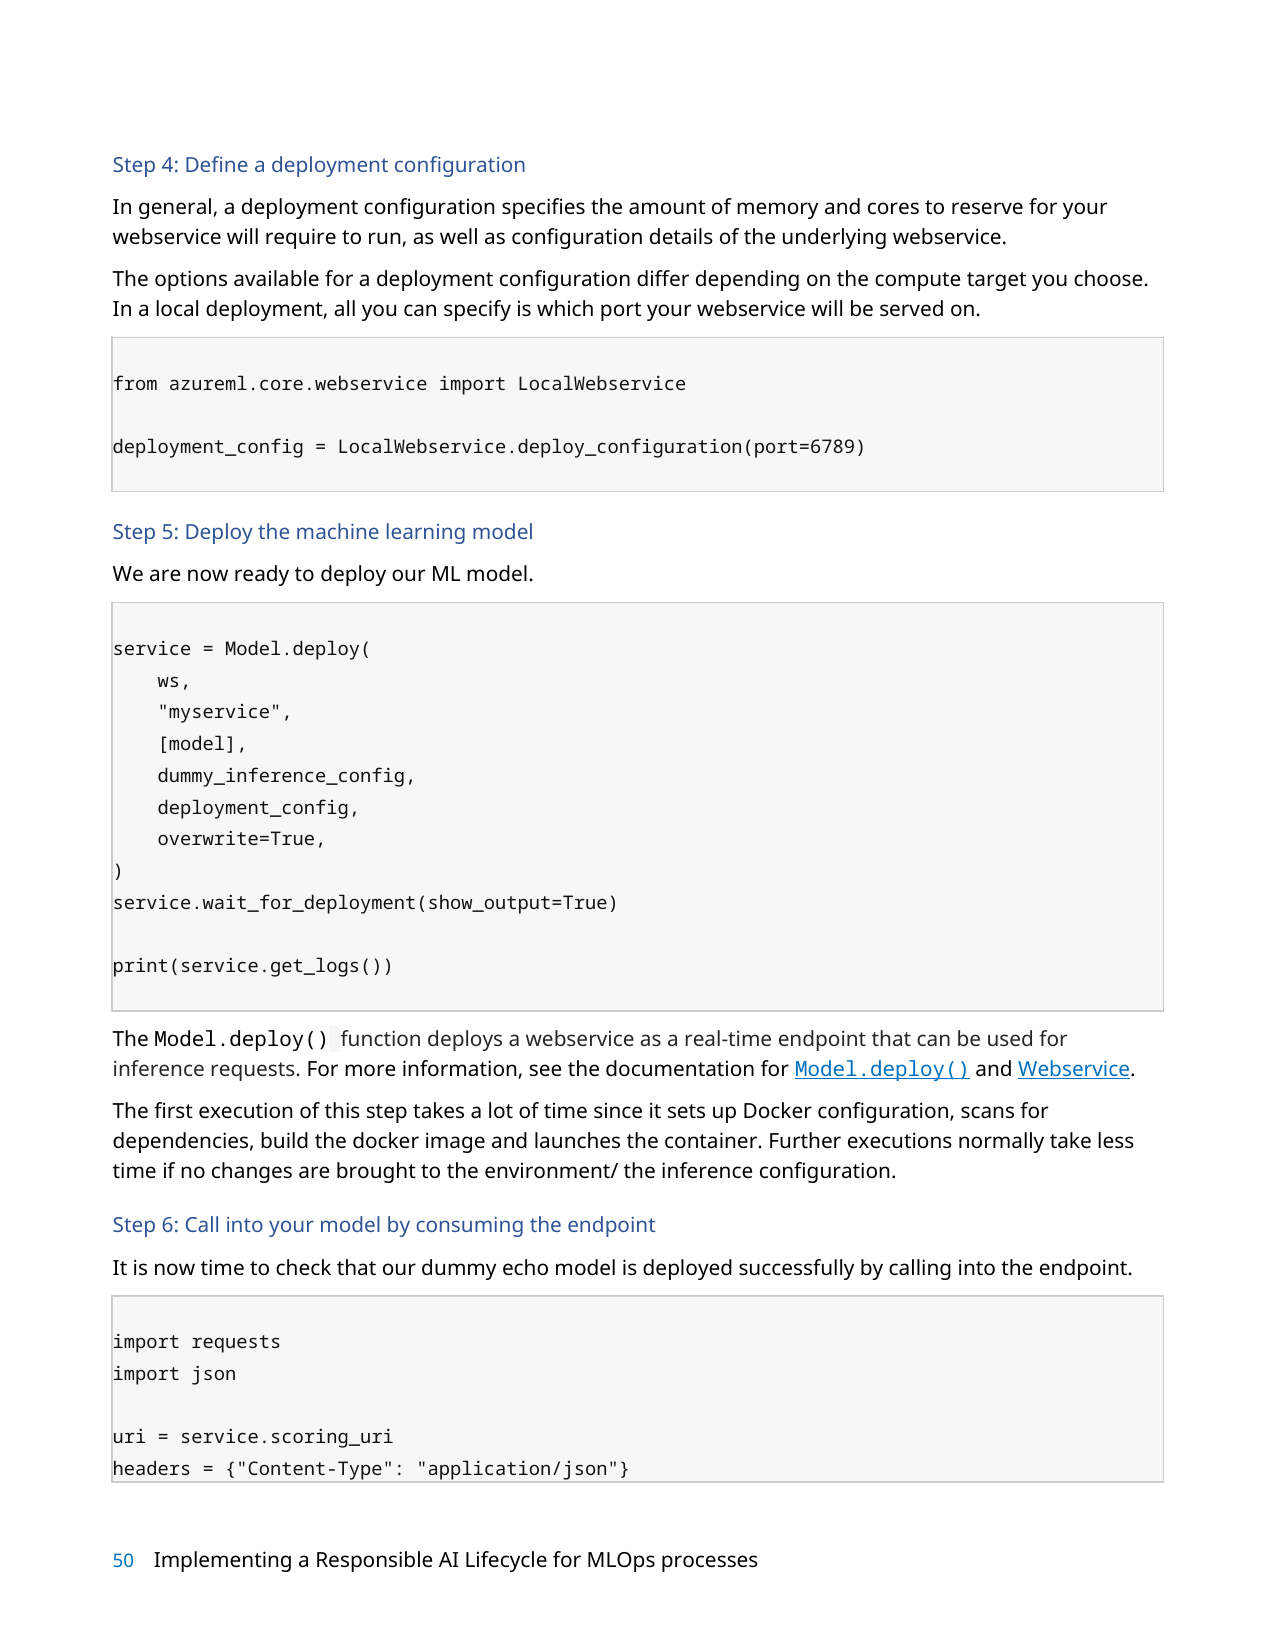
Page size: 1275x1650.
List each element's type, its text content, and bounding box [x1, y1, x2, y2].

text import json [113, 1359, 1163, 1386]
text "myservice", [113, 697, 1163, 724]
text overwrite=True, [113, 824, 1163, 851]
text The Model.deploy() function deploys a webservice as a real-time endpoint that can be used for inference requests. For more information, see the documentation for Model.deploy() and Webservice. [112, 1024, 1162, 1082]
text deployment_config, [113, 792, 1163, 819]
subtitle Step 4: Define a deployment configuration [112, 150, 1162, 178]
text dummy_inference_config, [113, 761, 1163, 788]
text headers = {"Content-Type": "application/json"} [113, 1454, 1163, 1481]
text deployment_config = LocalWebservice.deploy_configuration(port=6789) [113, 432, 1163, 459]
text We are now ready to deploy our ML model. [112, 559, 1162, 588]
text uri = service.scoring_uri [113, 1422, 1163, 1449]
text print(service.get_logs()) [113, 951, 1163, 978]
subtitle Step 6: Call into your model by consuming the endpoint [112, 1211, 1162, 1239]
text ws, [113, 665, 1163, 692]
text [model], [113, 729, 1163, 756]
text It is now time to check that our dummy echo model is deployed successfully by calling into the endpoint. [112, 1253, 1162, 1281]
subtitle Step 5: Deploy the machine learning model [112, 517, 1162, 546]
text ) [113, 856, 1163, 883]
text In general, a deployment configuration specifies the amount of memory and cores to reserve for your webservice will require to run, as well as configuration details of the underlying webservice. [112, 192, 1162, 251]
text service = Model.deploy( [113, 633, 1163, 661]
text import requests [113, 1327, 1163, 1354]
text from azureml.core.webservice import LocalWebservice [113, 368, 1163, 395]
text service.wait_for_deployment(show_output=True) [113, 888, 1163, 915]
text The first execution of this step takes a lot of time since it sets up Docker configuration, scans for dependencies, build the docker image and launches the container. Further executions normally take less time if no changes are brought to the environment/ the inference configuration. [112, 1096, 1162, 1184]
text The options available for a deployment configuration differ depending on the compute target you choose. In a local deployment, all you can specify is which port your webservice will be served on. [112, 264, 1162, 323]
